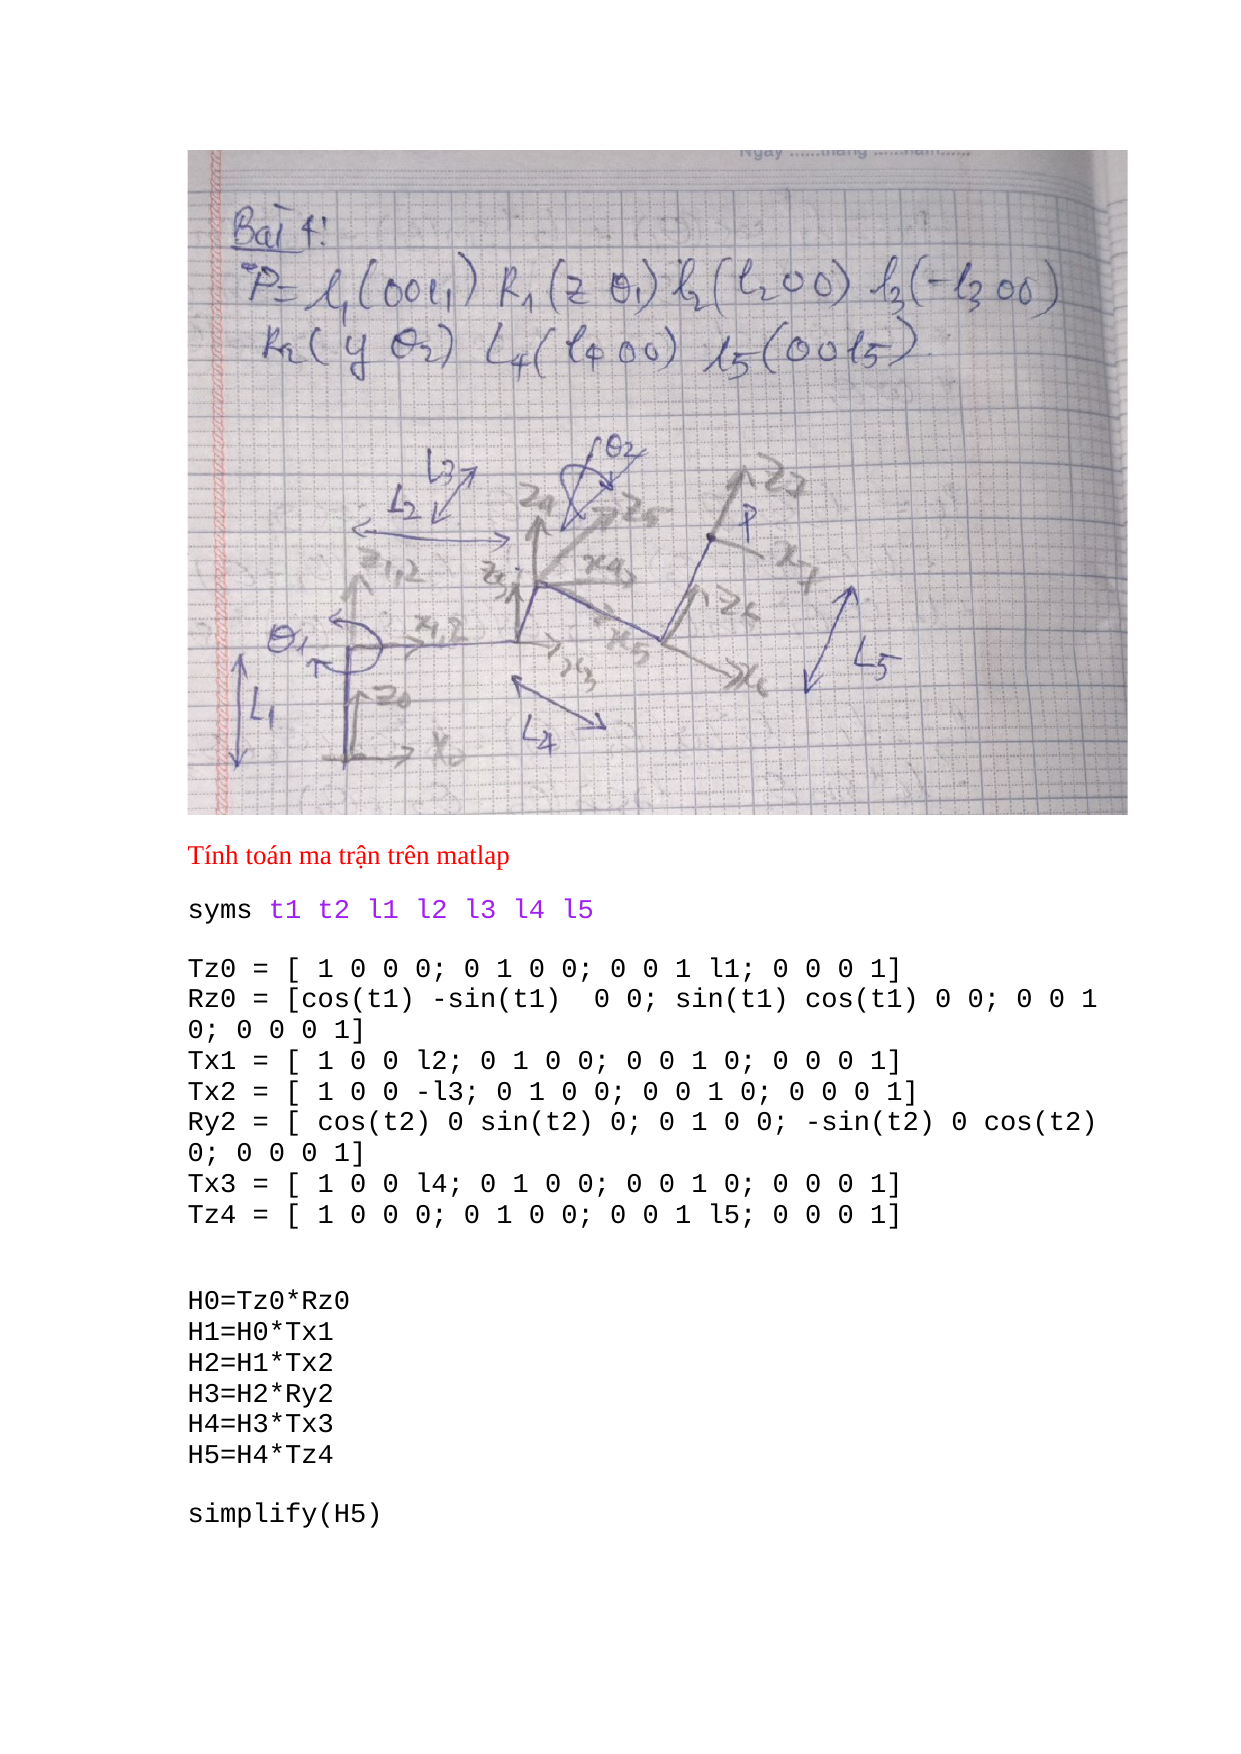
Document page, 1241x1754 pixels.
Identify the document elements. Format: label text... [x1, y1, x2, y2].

text simplify(H5) [187, 1499, 1128, 1530]
text H0=Tz0*Rz0 [187, 1287, 1128, 1318]
text H4=H3*Tx3 [187, 1410, 1128, 1441]
text Rz0 = [cos(t1) -sin(t1) 0 0; sin(t1) cos(t1) 0 0; 0 0 1 0; 0 0 0 1] [187, 985, 1128, 1047]
text Tx3 = [ 1 0 0 l4; 0 1 0 0; 0 0 1 0; 0 0 0 1] [187, 1170, 1128, 1200]
text Tính toán ma trận trên matlap [187, 839, 1128, 870]
text Tx2 = [ 1 0 0 -l3; 0 1 0 0; 0 0 1 0; 0 0 0 1] [187, 1077, 1128, 1108]
text Tz4 = [ 1 0 0 0; 0 1 0 0; 0 0 1 l5; 0 0 0 1] [187, 1200, 1128, 1231]
text H1=H0*Tx1 [187, 1318, 1128, 1349]
text syms t1 t2 l1 l2 l3 l4 l5 [187, 896, 1128, 927]
text H3=H2*Ry2 [187, 1379, 1128, 1410]
text Tz0 = [ 1 0 0 0; 0 1 0 0; 0 0 1 l1; 0 0 0 1] [187, 954, 1128, 985]
text H5=H4*Tz4 [187, 1441, 1128, 1472]
text H2=H1*Tx2 [187, 1349, 1128, 1379]
text Tx1 = [ 1 0 0 l2; 0 1 0 0; 0 0 1 0; 0 0 0 1] [187, 1047, 1128, 1077]
text Ry2 = [ cos(t2) 0 sin(t2) 0; 0 1 0 0; -sin(t2) 0 cos(t2) 0; 0 0 0 1] [187, 1108, 1128, 1170]
picture [187, 150, 1128, 815]
